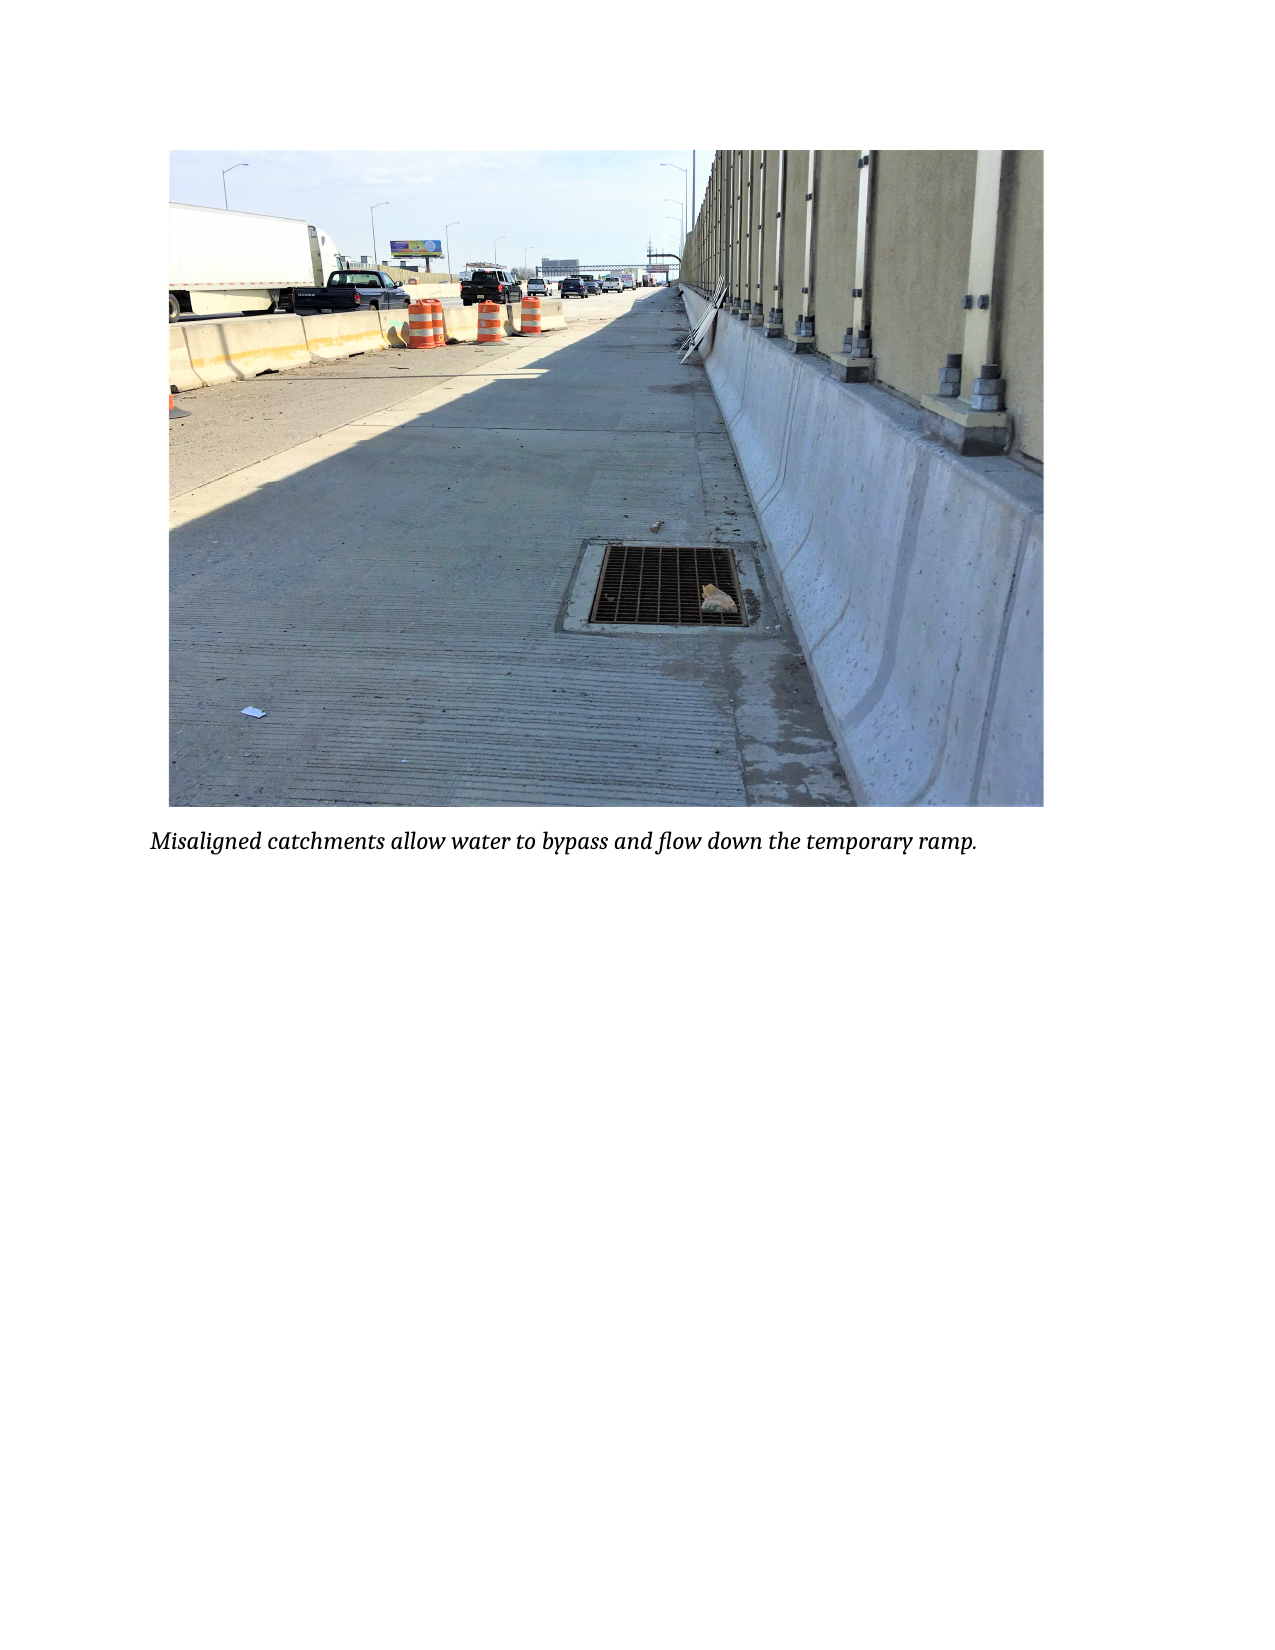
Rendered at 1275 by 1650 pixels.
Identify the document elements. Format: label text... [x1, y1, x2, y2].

picture [168, 150, 1044, 807]
text Misaligned catchments allow water to bypass and flow down the temporary ramp. [150, 827, 1125, 856]
